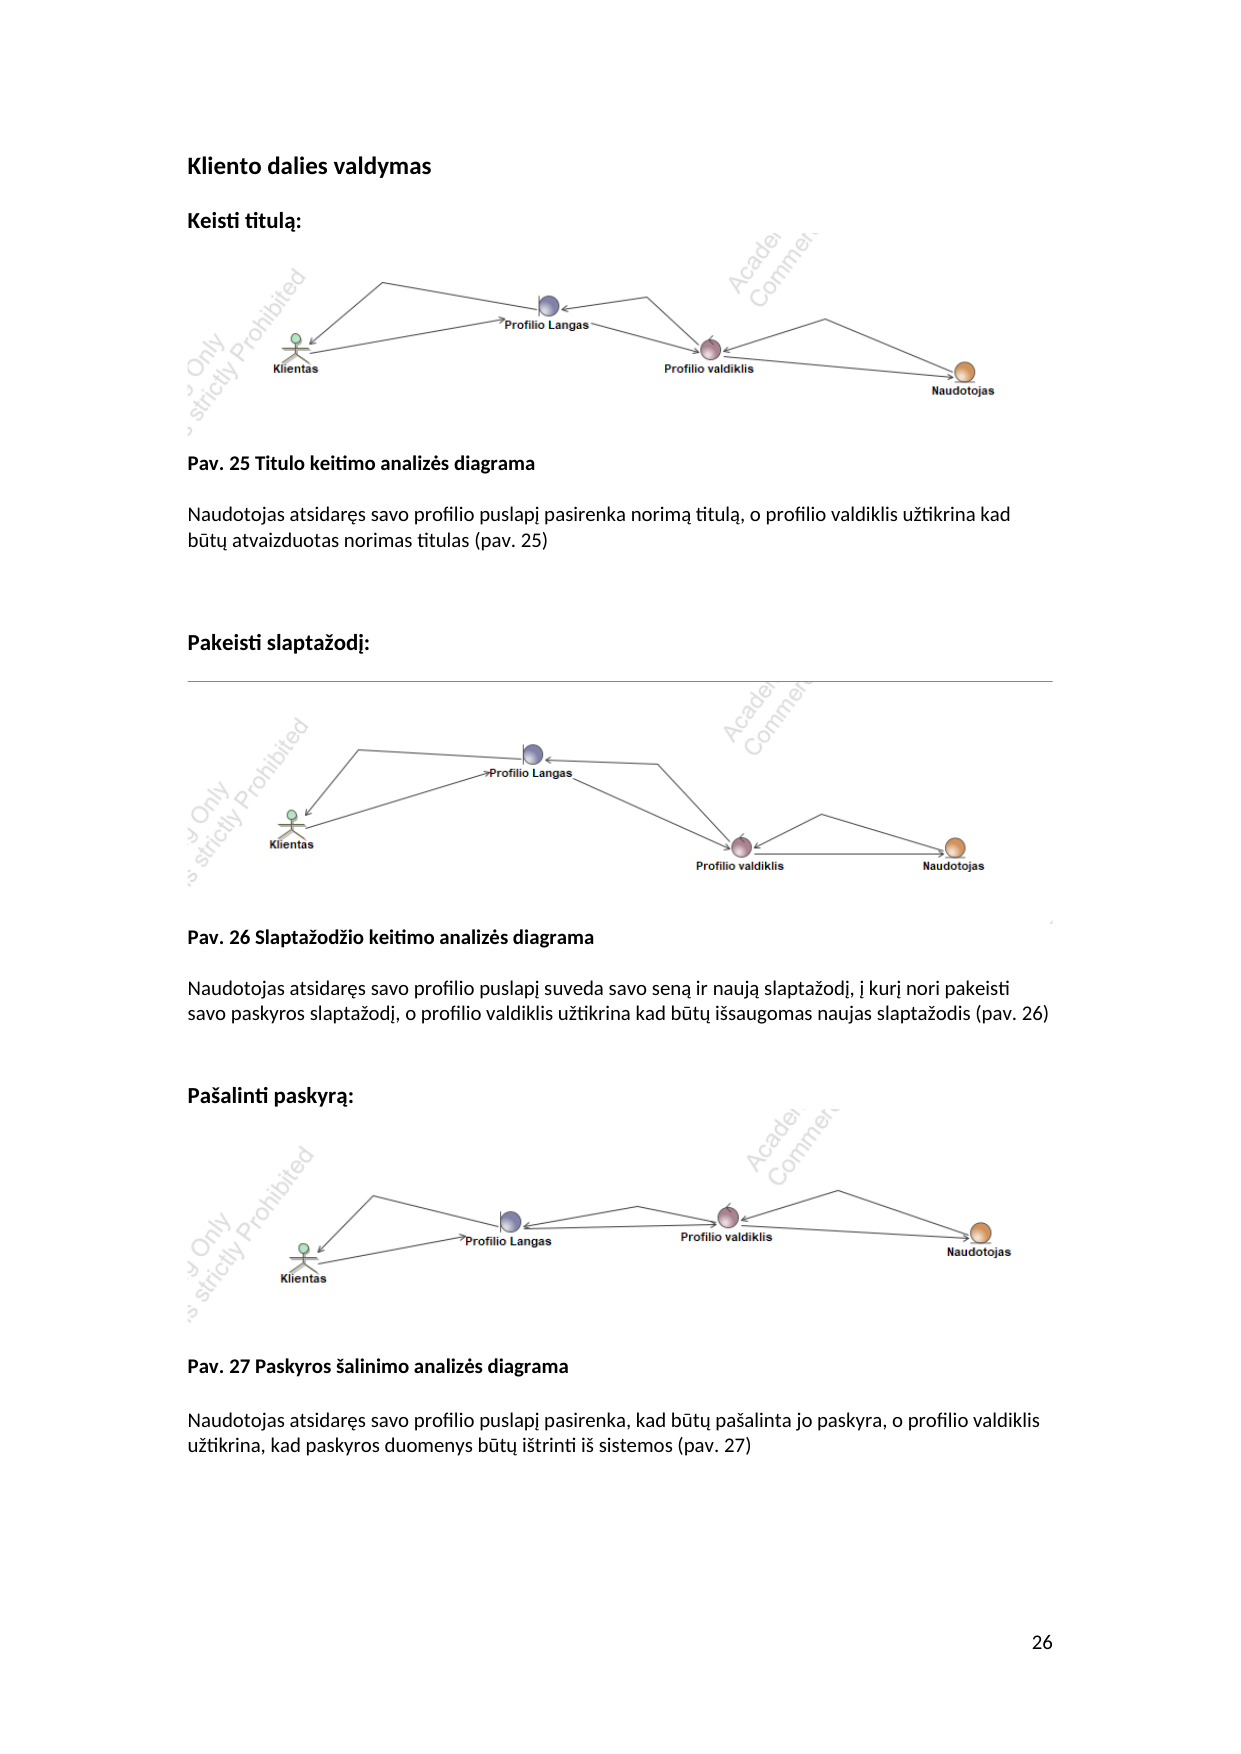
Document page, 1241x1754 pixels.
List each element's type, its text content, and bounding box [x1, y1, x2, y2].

text Keisti titulą: [187, 206, 1053, 233]
picture [187, 1109, 1053, 1354]
text Pašalinti paskyrą: [187, 1082, 1053, 1109]
text Naudotojas atsidaręs savo profilio puslapį pasirenka, kad būtų pašalinta jo paskyra, o profilio valdiklis užtikrina, kad paskyros duomenys būtų ištrinti iš sistemos (pav. 27) [187, 1407, 1053, 1458]
picture [187, 681, 1053, 924]
text Pakeisti slaptažodį: [187, 628, 1053, 656]
picture [187, 233, 1053, 451]
text Naudotojas atsidaręs savo profilio puslapį suveda savo seną ir naują slaptažodį, į kurį nori pakeisti savo paskyros slaptažodį, o profilio valdiklis užtikrina kad būtų išsaugomas naujas slaptažodis (pav. 26) [187, 975, 1053, 1026]
text Naudotojas atsidaręs savo profilio puslapį pasirenka norimą titulą, o profilio valdiklis užtikrina kad būtų atvaizduotas norimas titulas (pav. 25) [187, 501, 1053, 552]
text Kliento dalies valdymas [187, 150, 1053, 181]
